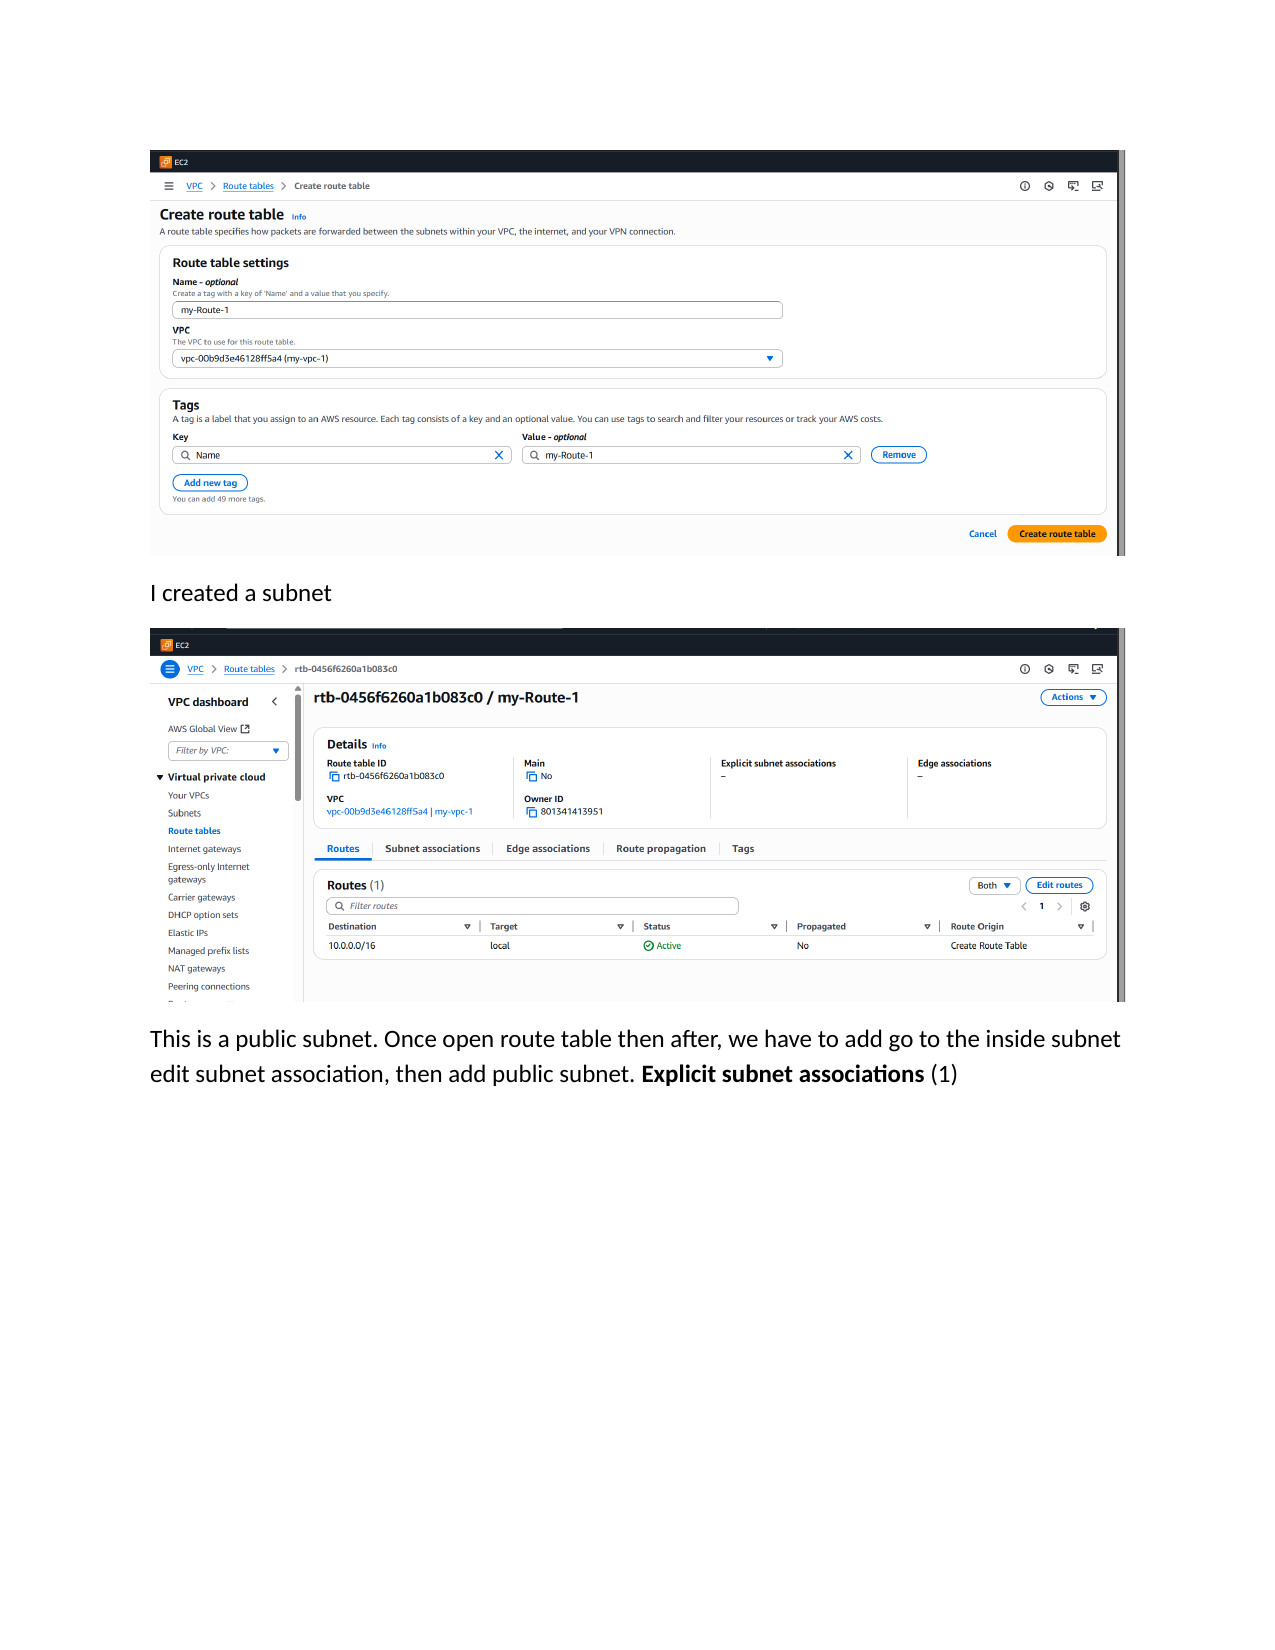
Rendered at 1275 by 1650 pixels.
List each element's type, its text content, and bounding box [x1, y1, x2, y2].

picture [150, 150, 1125, 556]
text I created a subnet [150, 577, 1125, 607]
picture [150, 628, 1125, 1002]
text This is a public subnet. Once open route table then after, we have to add go to the inside subnet edit subnet association, then add public subnet. Explicit subnet associations (1) [150, 1023, 1125, 1088]
